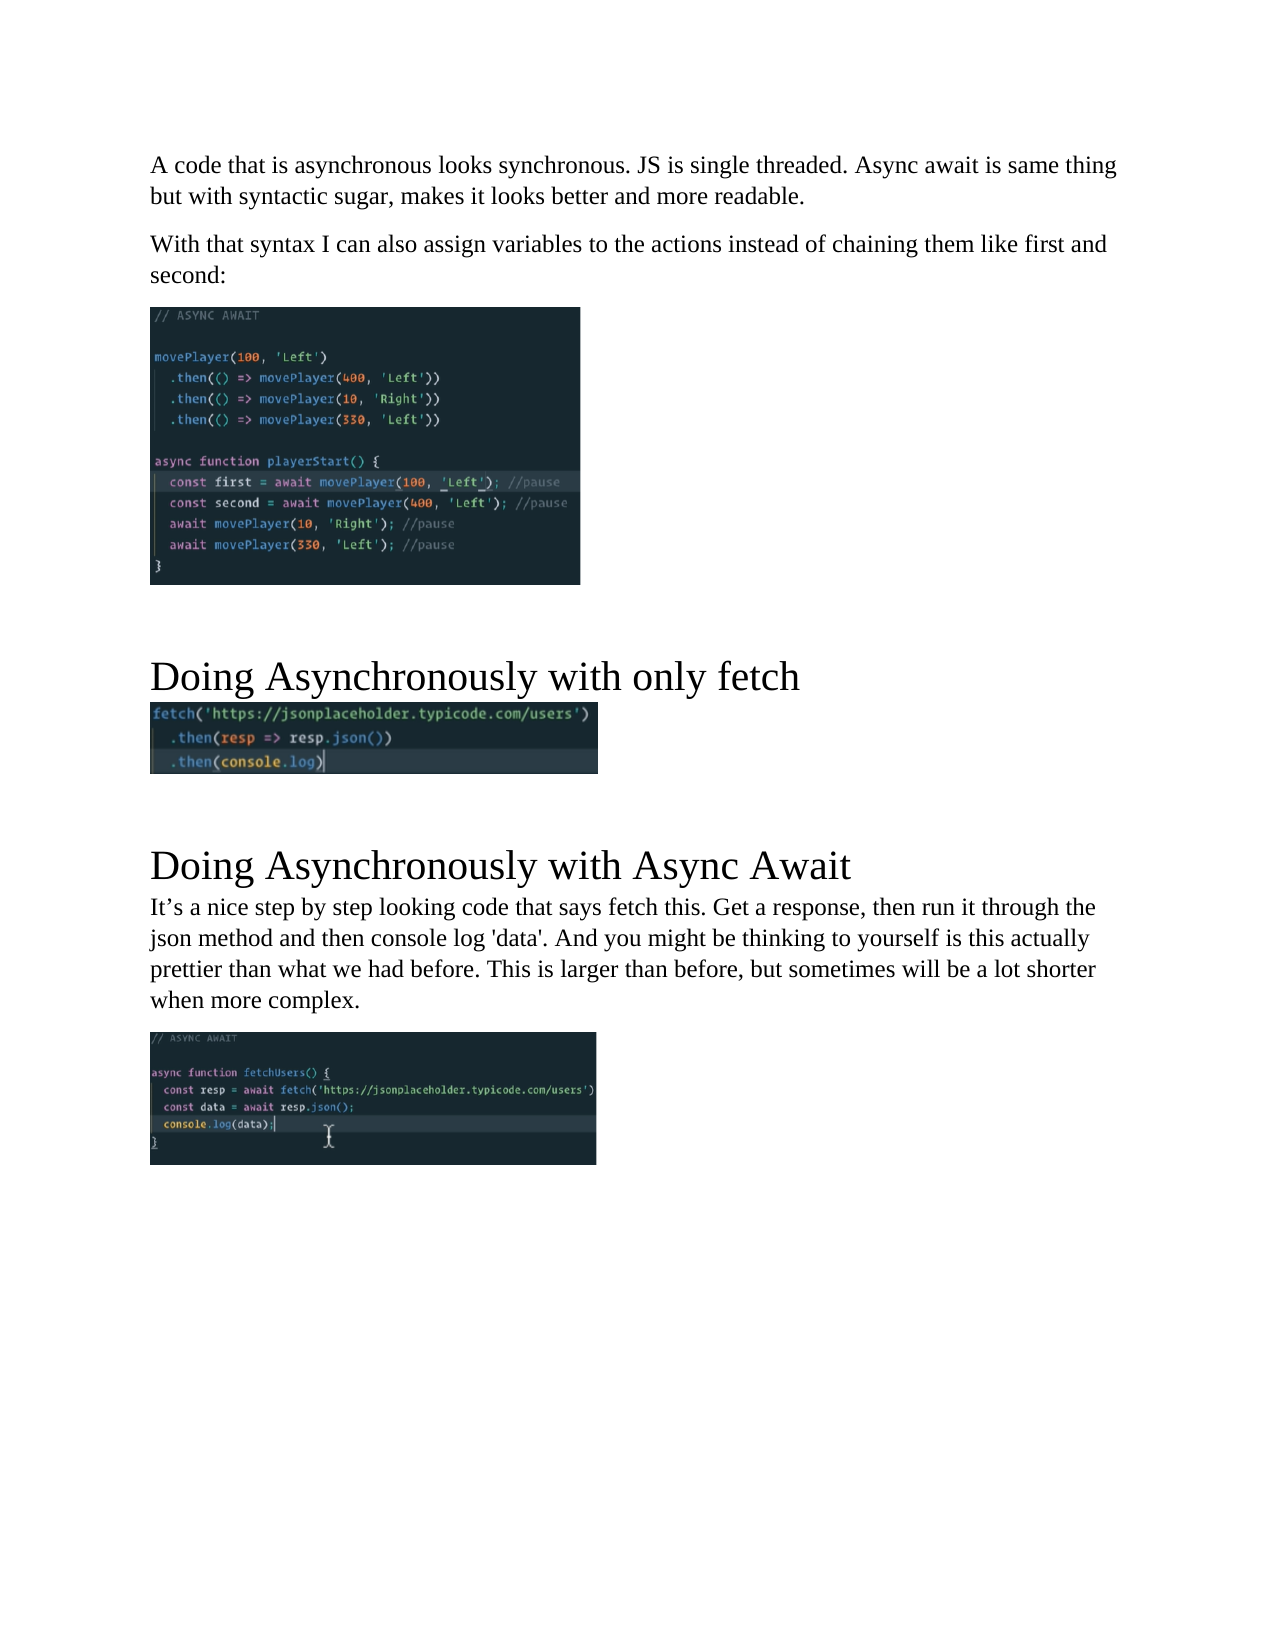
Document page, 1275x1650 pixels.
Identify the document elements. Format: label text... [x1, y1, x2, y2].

picture [150, 1032, 597, 1165]
text It’s a nice step by step looking code that says fetch this. Get a response, then run it through the json method and then console log 'data'. And you might be thinking to yourself is this actually prettier than what we had before. This is larger than before, but sometimes will be a lot shorter when more complex. [150, 892, 1125, 1014]
subtitle Doing Asynchronously with only fetch [150, 651, 1125, 699]
text A code that is asynchronous looks synchronous. JS is single threaded. Async await is same thing but with syntactic sugar, makes it looks better and more readable. [150, 150, 1125, 210]
subtitle Doing Asynchronously with Async Await [150, 840, 1125, 888]
text With that syntax I can also assign variables to the actions instead of chaining them like first and second: [150, 229, 1125, 288]
picture [150, 702, 598, 774]
picture [150, 307, 581, 585]
